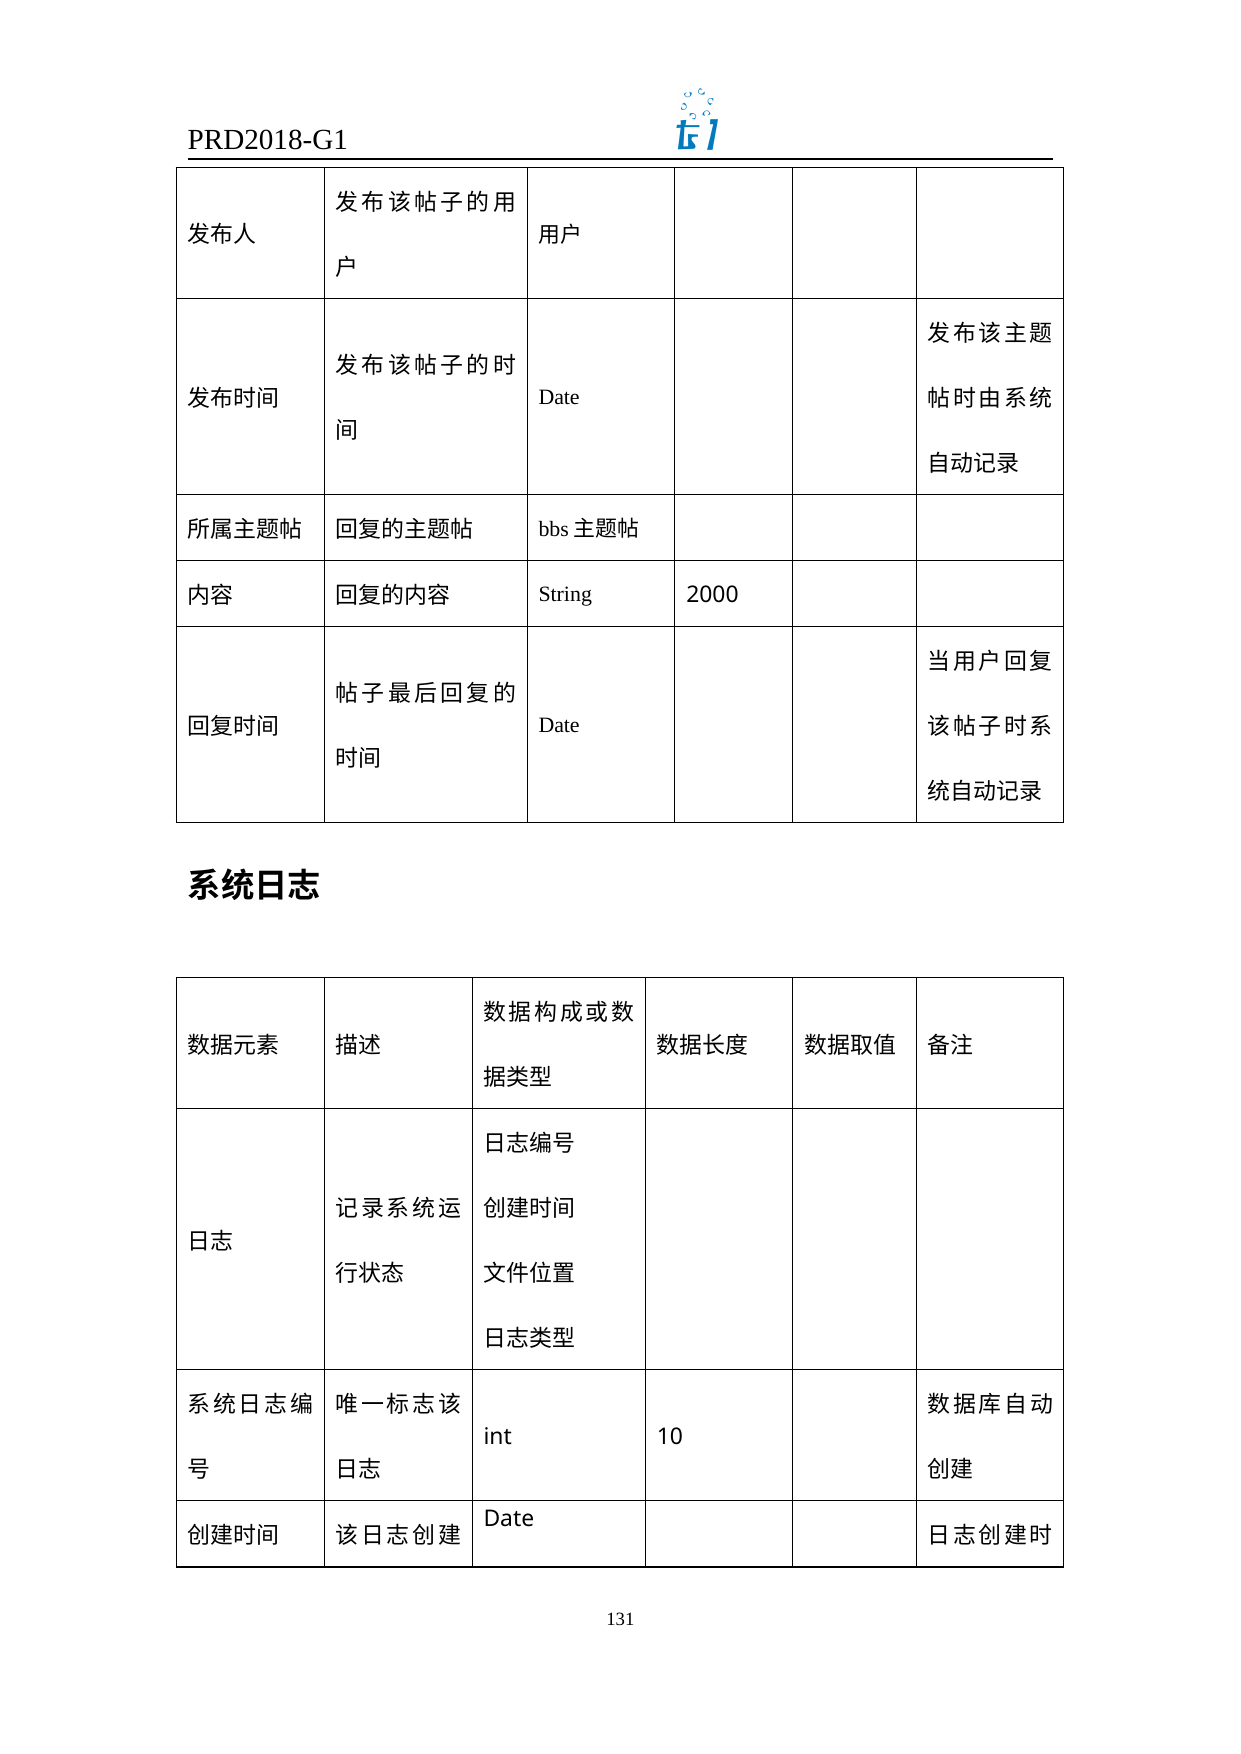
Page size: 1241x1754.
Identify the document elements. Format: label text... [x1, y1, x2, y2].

table_cell 发布该帖子的时间 [325, 299, 527, 494]
table_cell 所属主题帖 [177, 495, 324, 560]
table_cell [793, 495, 916, 560]
table_cell Date [473, 1501, 645, 1566]
table_cell 日志创建时系统自动创建 [917, 1501, 1063, 1566]
table_header 数据取值 [793, 978, 916, 1108]
table_cell 帖子最后回复的时间 [325, 627, 527, 822]
table_cell [793, 627, 916, 822]
table_cell [675, 299, 792, 494]
table_header 数据长度 [646, 978, 792, 1108]
table_cell 记录系统运行状态 [325, 1109, 472, 1369]
table_cell bbs主题帖 [528, 495, 674, 560]
table_cell [917, 1109, 1063, 1369]
table_cell 数据库自动创建 [917, 1370, 1063, 1500]
table_cell [917, 561, 1063, 626]
table_cell 2000 [675, 561, 792, 626]
table_header 备注 [917, 978, 1063, 1108]
table_header 数据元素 [177, 978, 324, 1108]
table_cell 发布时间 [177, 299, 324, 494]
table_cell 创建时间 [177, 1501, 324, 1566]
table_cell [793, 1370, 916, 1500]
table_cell 发布该主题帖时由系统自动记录 [917, 299, 1063, 494]
table_cell 发布人 [177, 168, 324, 298]
table_header 描述 [325, 978, 472, 1108]
table_cell [675, 495, 792, 560]
table_cell 回复时间 [177, 627, 324, 822]
table_cell [646, 1109, 792, 1369]
table_cell 回复的主题帖 [325, 495, 527, 560]
table_cell [675, 168, 792, 298]
subtitle 系统日志 [187, 850, 1053, 915]
table_cell int [473, 1370, 645, 1500]
table_cell [917, 495, 1063, 560]
table_cell [917, 168, 1063, 298]
table_header 数据构成或数据类型 [473, 978, 645, 1108]
table_cell 当用户回复该帖子时系统自动记录 [917, 627, 1063, 822]
table_cell 回复的内容 [325, 561, 527, 626]
table_cell 日志 [177, 1109, 324, 1369]
table_cell [793, 1501, 916, 1566]
table_cell [793, 561, 916, 626]
table_cell String [528, 561, 674, 626]
table_cell [646, 1501, 792, 1566]
table_cell 系统日志编号 [177, 1370, 324, 1500]
table_cell [675, 627, 792, 822]
table_cell 该日志创建的时间 [325, 1501, 472, 1566]
table_cell 发布该帖子的用户 [325, 168, 527, 298]
table_cell 唯一标志该日志 [325, 1370, 472, 1500]
table_cell 用户 [528, 168, 674, 298]
picture [676, 88, 719, 150]
table_cell 内容 [177, 561, 324, 626]
table_cell 日志编号 创建时间 文件位置 日志类型 [473, 1109, 645, 1369]
table_cell [793, 299, 916, 494]
table_cell [793, 168, 916, 298]
table_cell Date [528, 299, 674, 494]
table_cell [793, 1109, 916, 1369]
table_cell 10 [646, 1370, 792, 1500]
table_cell Date [528, 627, 674, 822]
